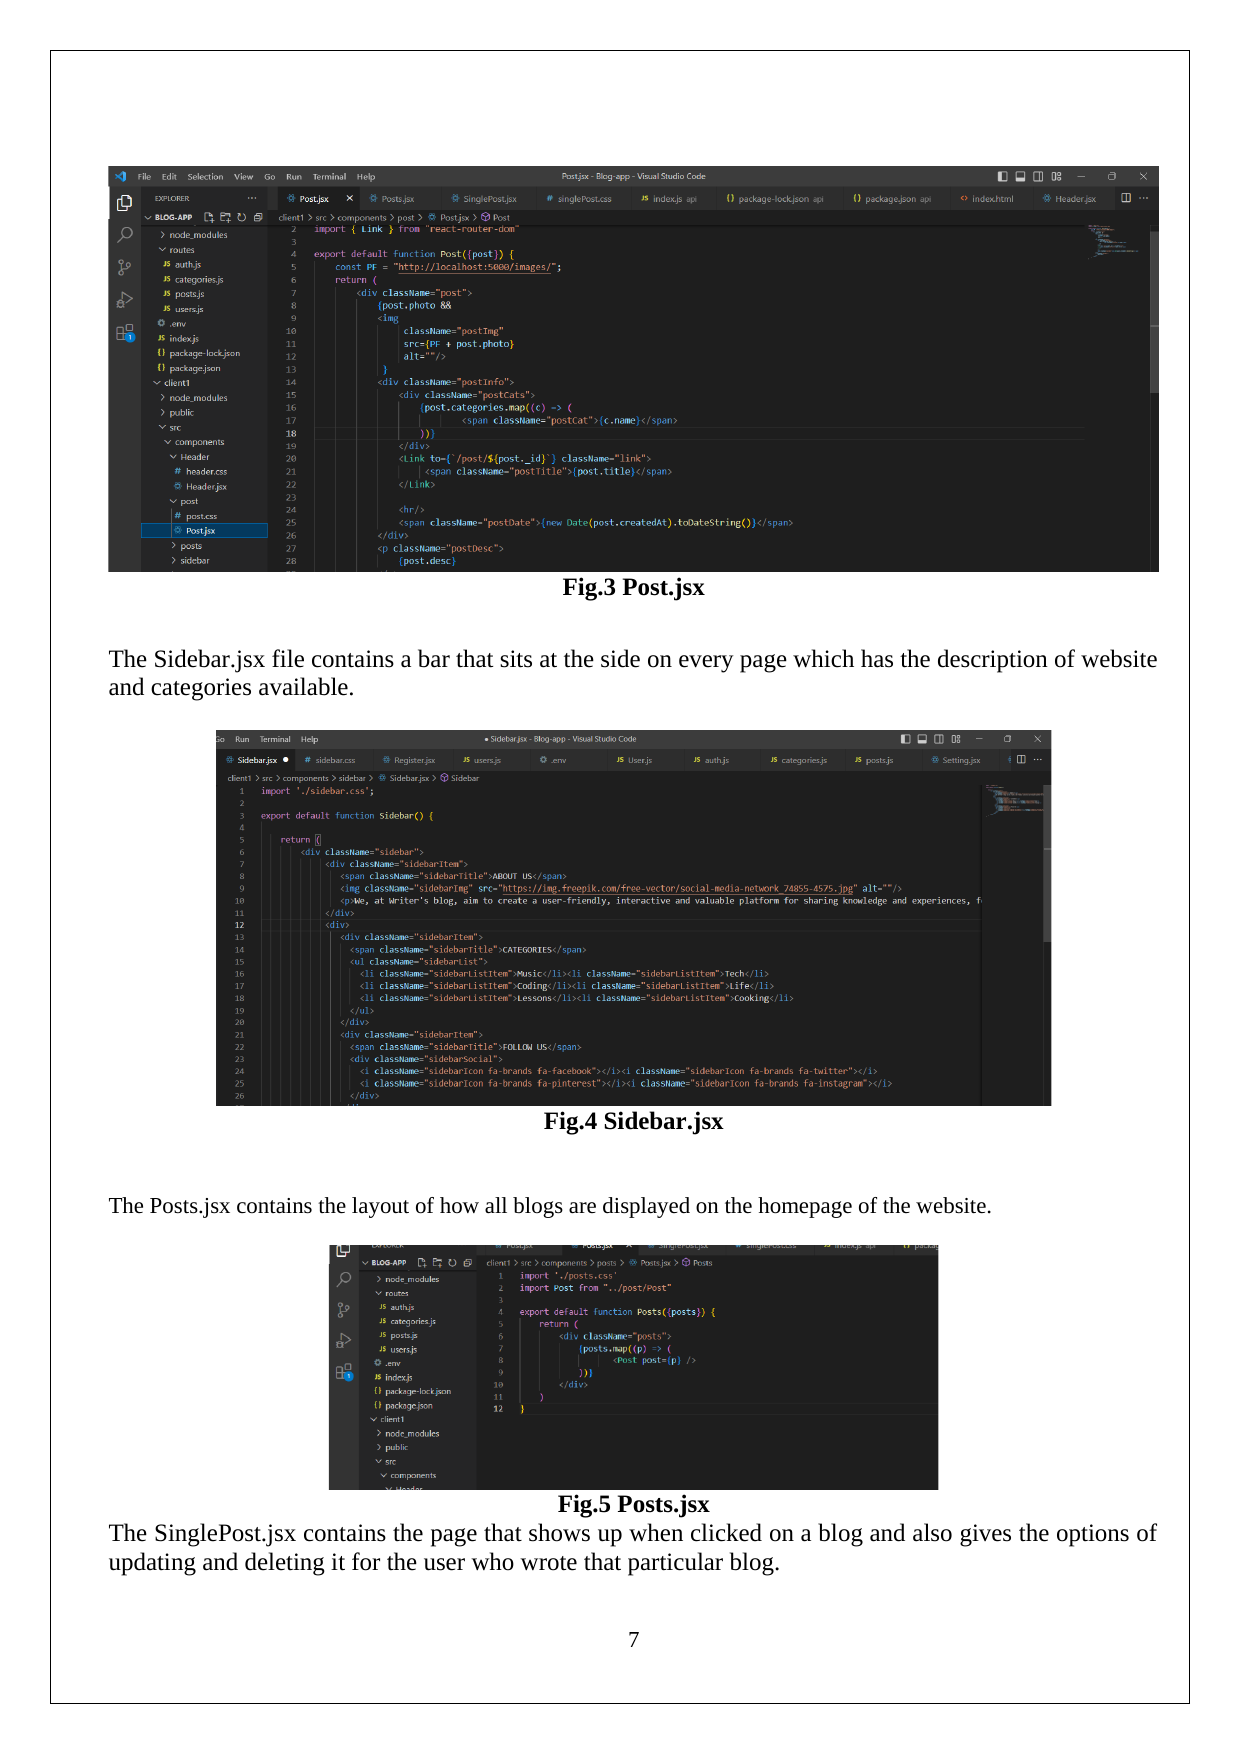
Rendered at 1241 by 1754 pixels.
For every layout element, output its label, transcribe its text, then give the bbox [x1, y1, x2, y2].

picture [108, 166, 1159, 572]
text The SinglePost.jsx contains the page that shows up when clicked on a blog and also gives the options of updating and deleting it for the user who wrote that particular blog. [108, 1518, 1159, 1576]
picture [216, 730, 1052, 1106]
text The Posts.jsx contains the layout of how all blogs are displayed on the homepage of the website. [108, 1192, 1159, 1218]
text Fig.4 Sidebar.jsx [108, 1106, 1159, 1135]
text Fig.3 Post.jsx [108, 572, 1159, 601]
picture [328, 1245, 939, 1490]
text The Sidebar.jsx file contains a bar that sits at the side on every page which has the description of website and categories available. [108, 644, 1159, 701]
text Fig.5 Posts.jsx [108, 1489, 1159, 1518]
